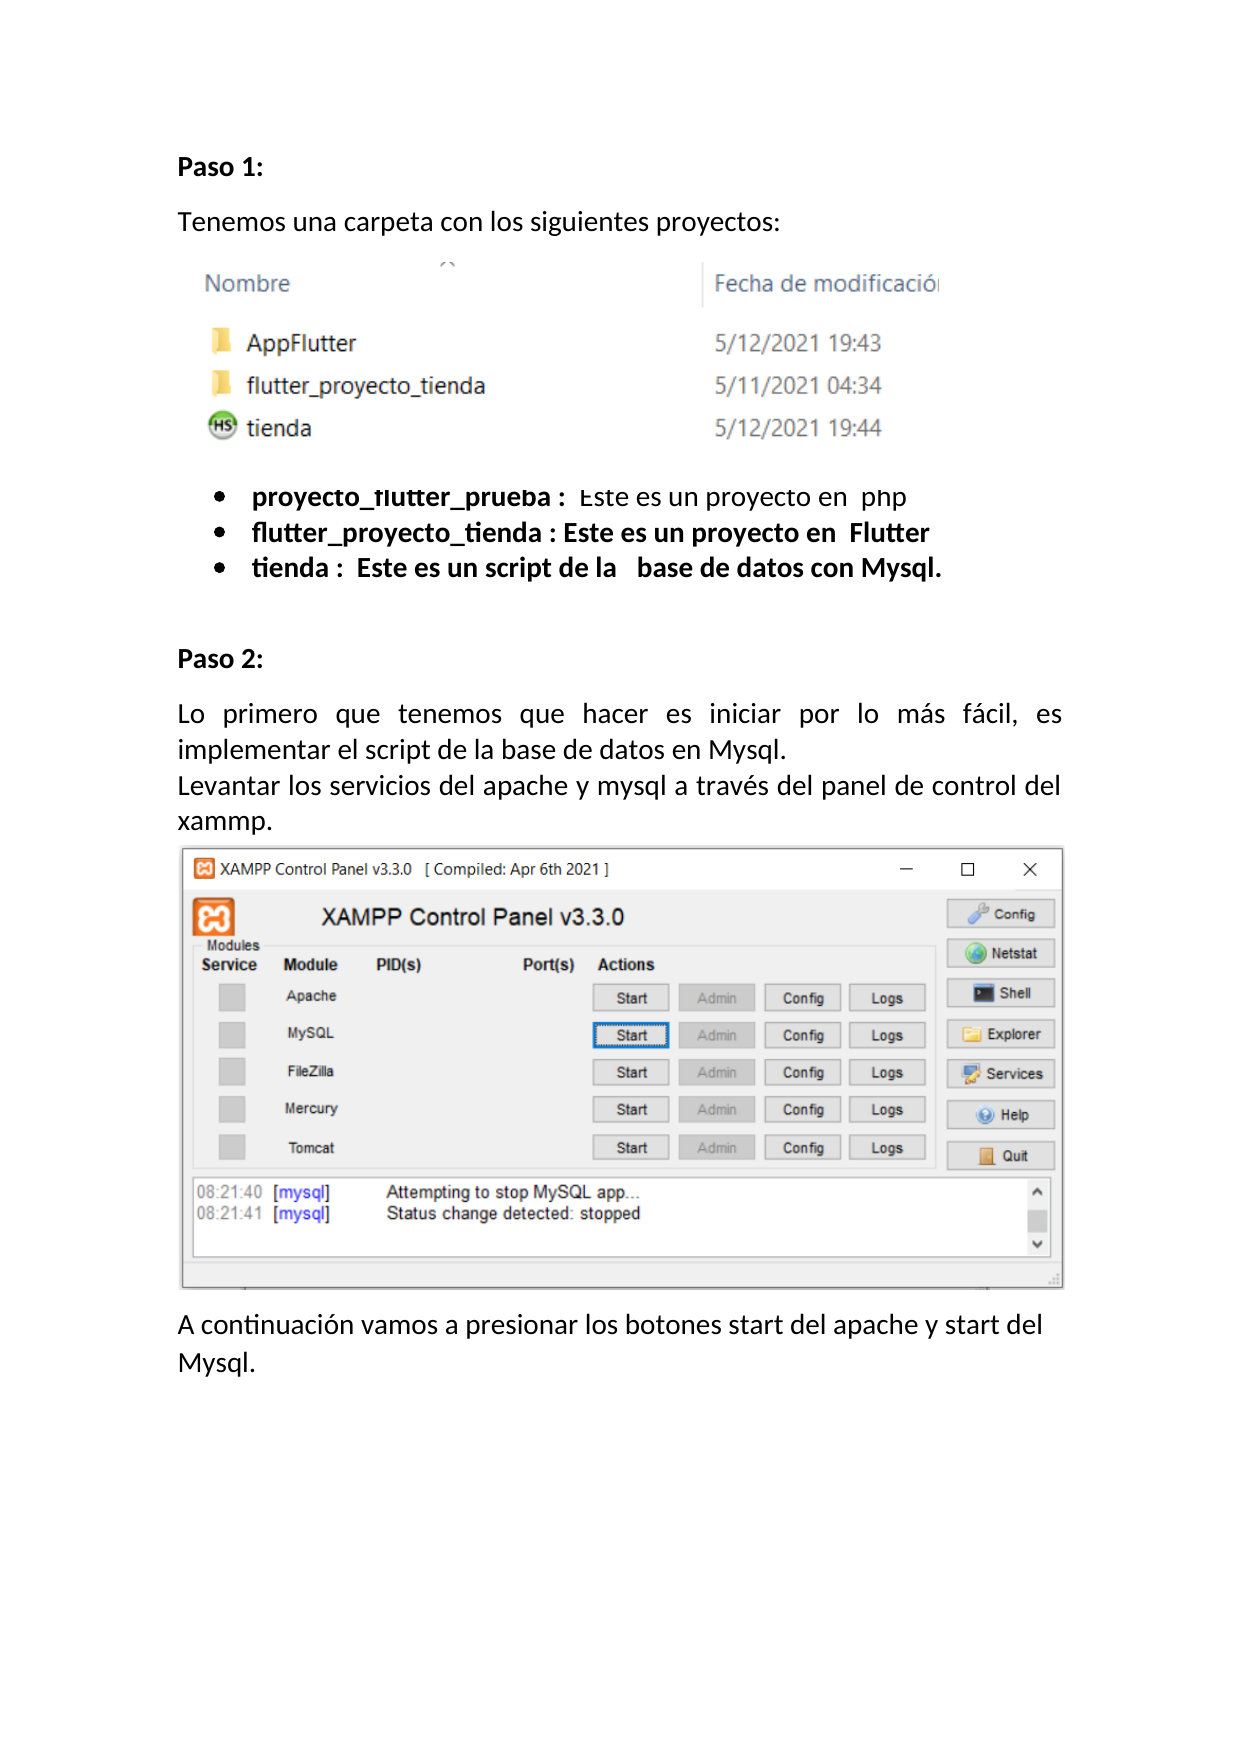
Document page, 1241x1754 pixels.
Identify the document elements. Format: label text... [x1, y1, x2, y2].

text Lo primero que tenemos que hacer es iniciar por lo más fácil, es implementar el script de la base de datos en Mysql. [177, 695, 1063, 767]
list flutter_proyecto_tienda : Este es un proyecto en Flutter [214, 514, 1063, 549]
picture [178, 845, 1065, 1290]
list proyecto_flutter_prueba : Este es un proyecto en php [214, 478, 1063, 514]
text Levantar los servicios del apache y mysql a través del panel de control del xammp. [177, 767, 1063, 838]
list tienda : Este es un script de la base de datos con Mysql. [214, 549, 1063, 585]
text A continuación vamos a presionar los botones start del apache y start del Mysql. [177, 1306, 1063, 1380]
text Paso 2: [177, 640, 1063, 676]
text Tenemos una carpeta con los siguientes proyectos: [177, 203, 1063, 238]
text Paso 1: [177, 148, 1063, 183]
picture [181, 262, 939, 490]
